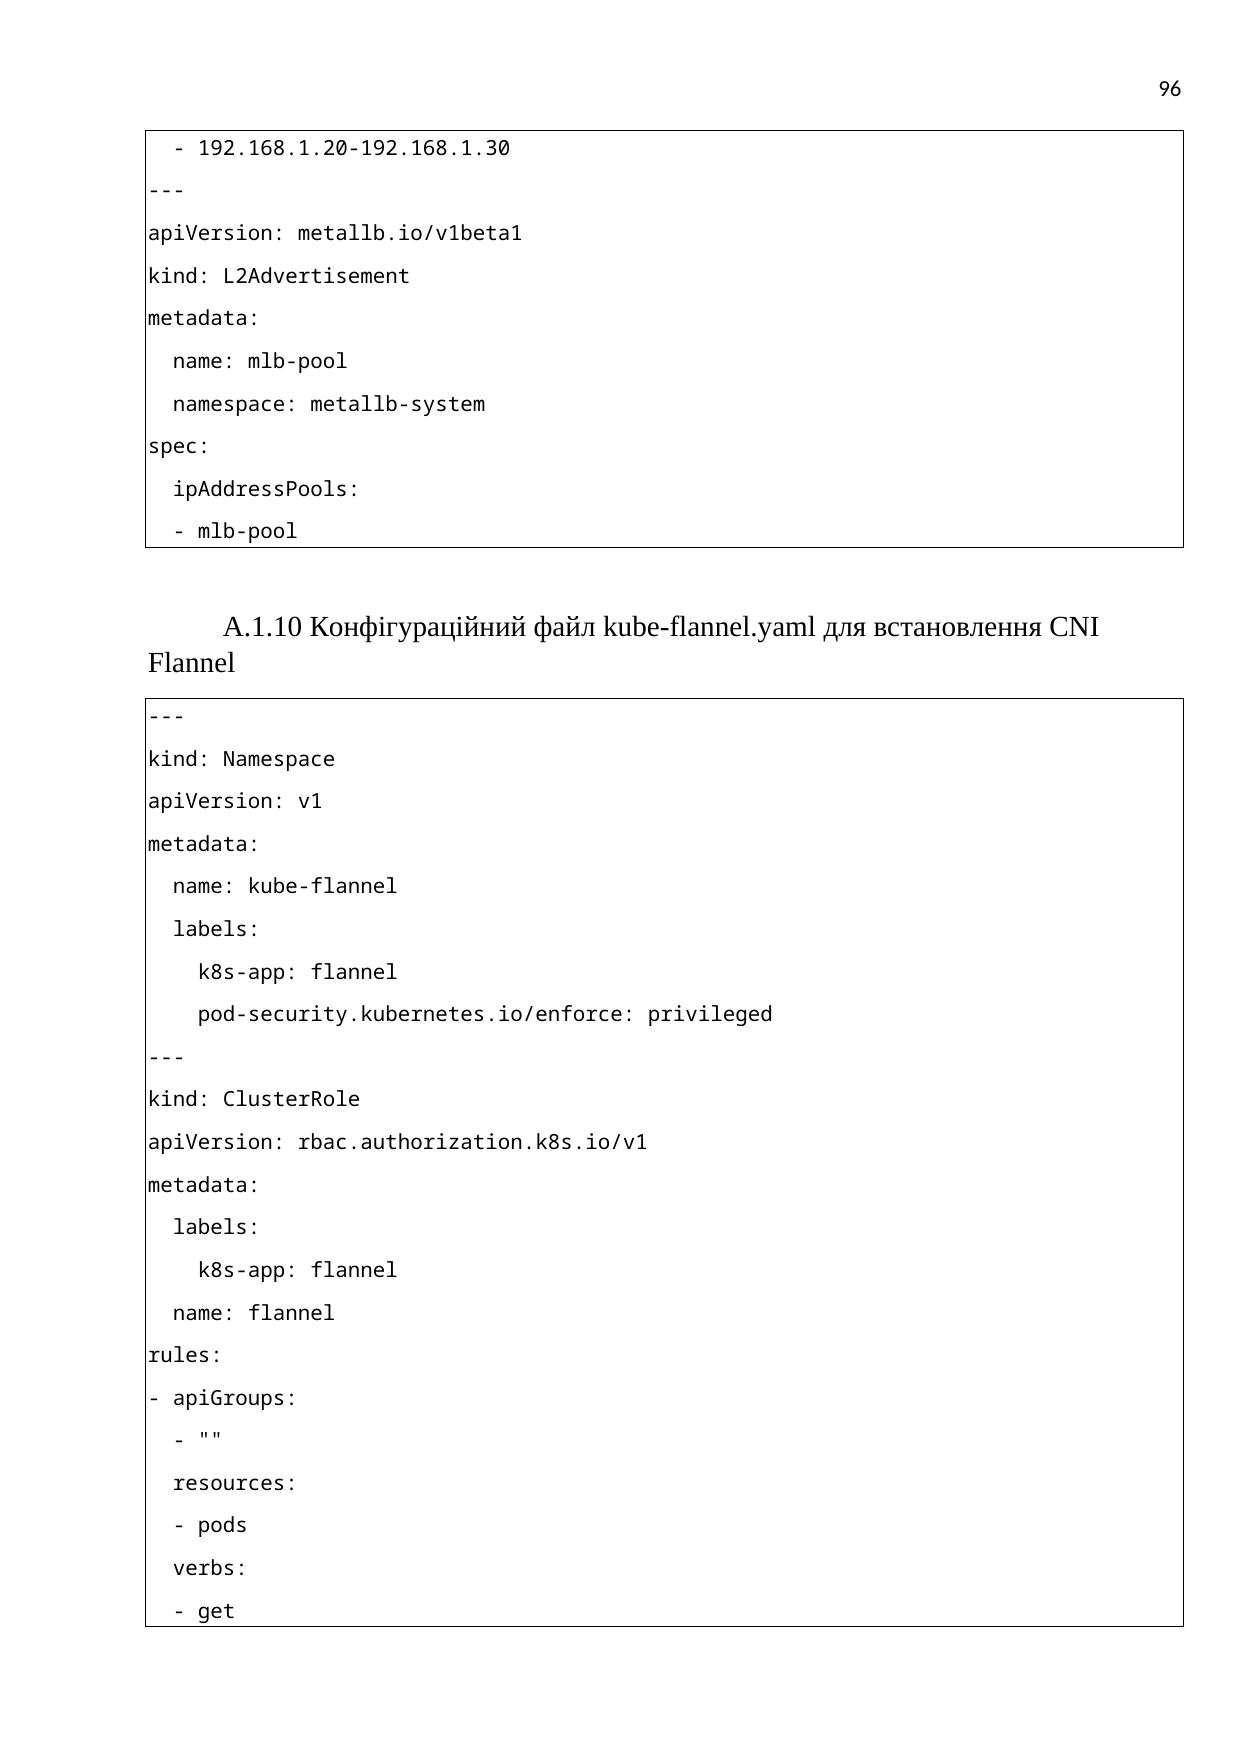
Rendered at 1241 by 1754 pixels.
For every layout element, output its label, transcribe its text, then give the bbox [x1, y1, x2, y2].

text verbs: [146, 1550, 1183, 1582]
text metadata: [146, 300, 1183, 332]
text A.1.10 Конфігураційний файл kube-flannel.yaml для встановлення CNI Flannel [148, 609, 1181, 679]
text --- [146, 699, 1183, 729]
text name: kube-flannel [146, 868, 1183, 900]
text k8s-app: flannel [146, 1252, 1183, 1283]
text namespace: metallb-system [146, 386, 1183, 417]
text kind: ClusterRole [146, 1081, 1183, 1113]
text - 192.168.1.20-192.168.1.30 [146, 131, 1183, 161]
text resources: [146, 1465, 1183, 1496]
text name: flannel [146, 1294, 1183, 1326]
text - "" [146, 1422, 1183, 1454]
text ipAddressPools: [146, 471, 1183, 502]
text kind: Namespace [146, 741, 1183, 772]
text metadata: [146, 826, 1183, 857]
text kind: L2Advertisement [146, 258, 1183, 289]
text - mlb-pool [146, 513, 1183, 547]
text labels: [146, 1209, 1183, 1241]
text - get [146, 1593, 1183, 1626]
text metadata: [146, 1167, 1183, 1198]
text apiVersion: rbac.authorization.k8s.io/v1 [146, 1124, 1183, 1156]
text rules: [146, 1337, 1183, 1369]
text k8s-app: flannel [146, 954, 1183, 985]
text apiVersion: metallb.io/v1beta1 [146, 215, 1183, 247]
text pod-security.kubernetes.io/enforce: privileged [146, 996, 1183, 1028]
text labels: [146, 911, 1183, 943]
text name: mlb-pool [146, 343, 1183, 374]
text apiVersion: v1 [146, 783, 1183, 815]
text --- [146, 172, 1183, 204]
text --- [146, 1039, 1183, 1070]
text - apiGroups: [146, 1380, 1183, 1411]
text - pods [146, 1507, 1183, 1539]
text spec: [146, 428, 1183, 460]
